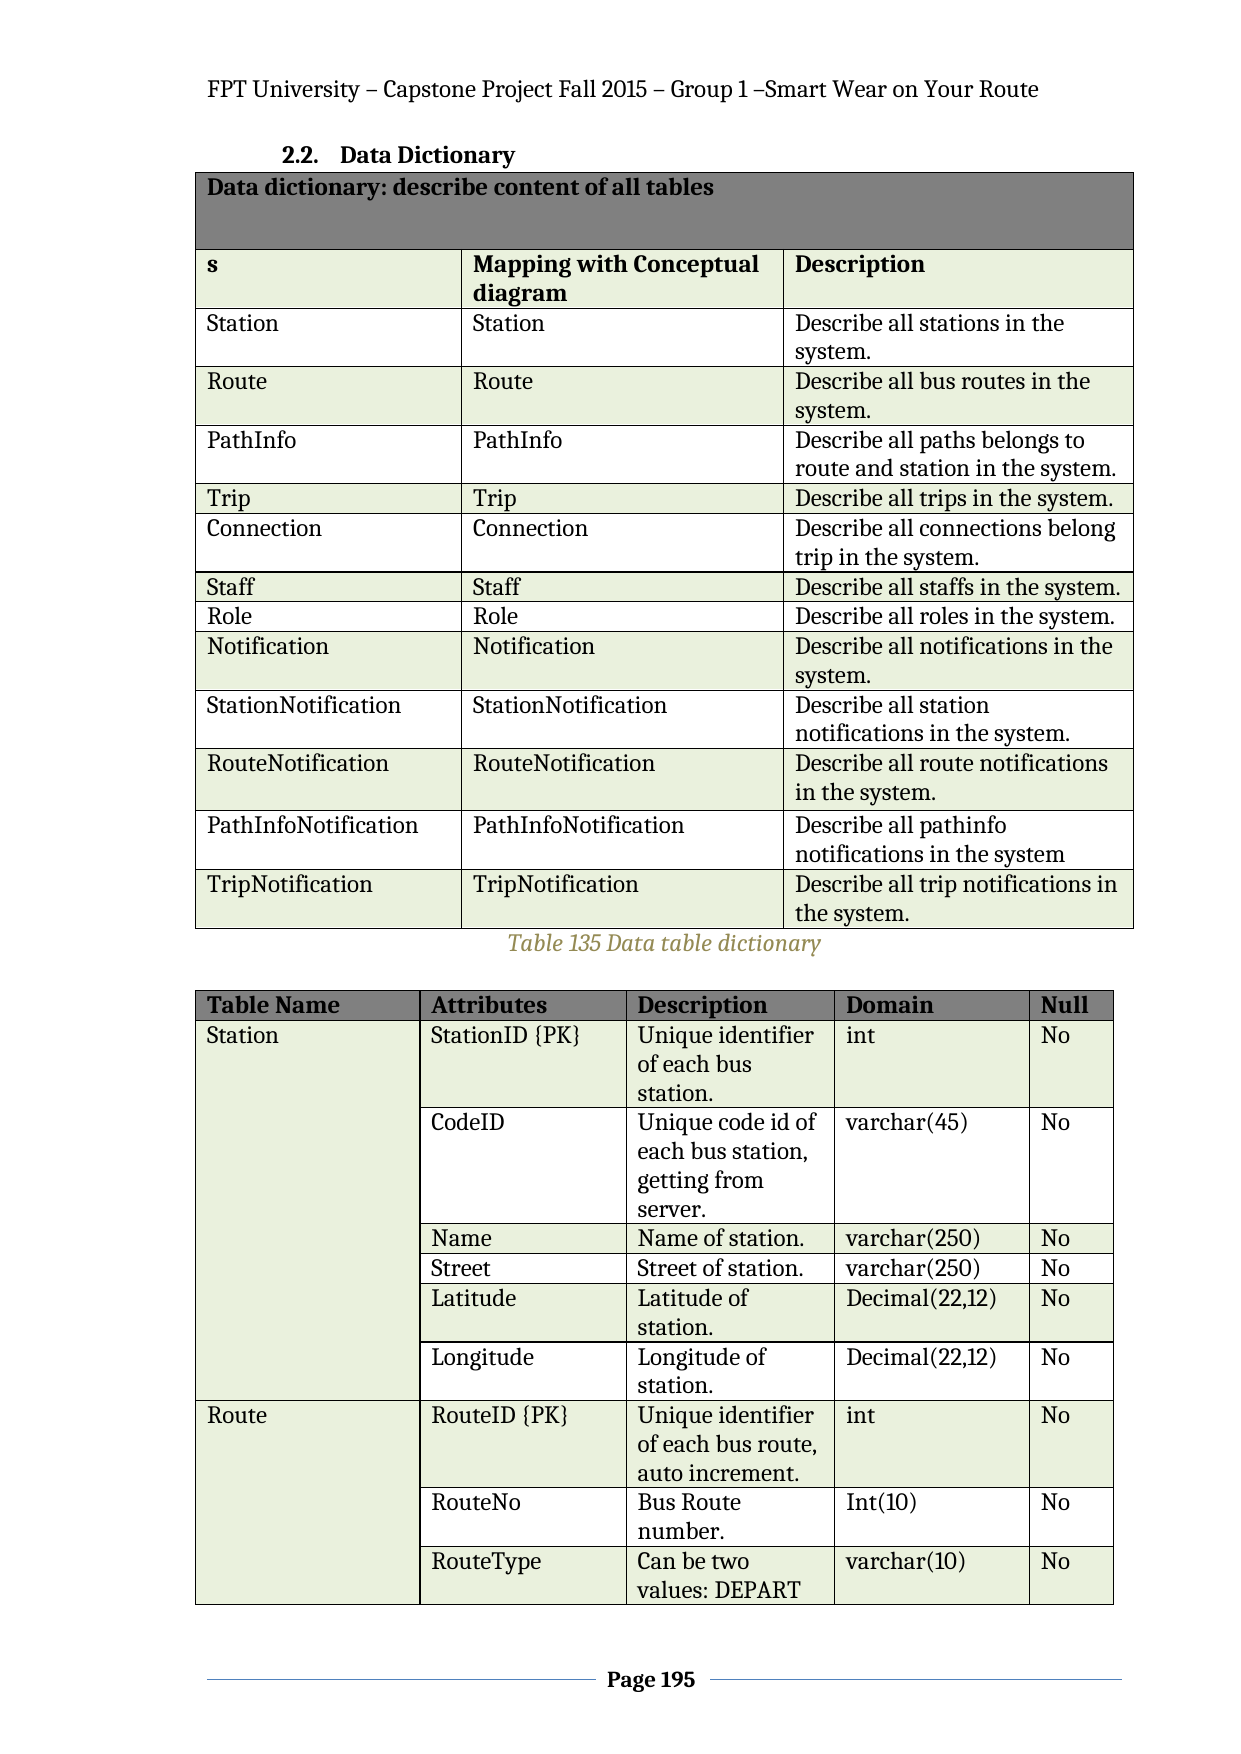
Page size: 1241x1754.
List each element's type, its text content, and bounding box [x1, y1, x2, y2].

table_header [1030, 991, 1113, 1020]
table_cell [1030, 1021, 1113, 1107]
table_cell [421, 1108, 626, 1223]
subtitle Data Dictionary [282, 141, 1122, 170]
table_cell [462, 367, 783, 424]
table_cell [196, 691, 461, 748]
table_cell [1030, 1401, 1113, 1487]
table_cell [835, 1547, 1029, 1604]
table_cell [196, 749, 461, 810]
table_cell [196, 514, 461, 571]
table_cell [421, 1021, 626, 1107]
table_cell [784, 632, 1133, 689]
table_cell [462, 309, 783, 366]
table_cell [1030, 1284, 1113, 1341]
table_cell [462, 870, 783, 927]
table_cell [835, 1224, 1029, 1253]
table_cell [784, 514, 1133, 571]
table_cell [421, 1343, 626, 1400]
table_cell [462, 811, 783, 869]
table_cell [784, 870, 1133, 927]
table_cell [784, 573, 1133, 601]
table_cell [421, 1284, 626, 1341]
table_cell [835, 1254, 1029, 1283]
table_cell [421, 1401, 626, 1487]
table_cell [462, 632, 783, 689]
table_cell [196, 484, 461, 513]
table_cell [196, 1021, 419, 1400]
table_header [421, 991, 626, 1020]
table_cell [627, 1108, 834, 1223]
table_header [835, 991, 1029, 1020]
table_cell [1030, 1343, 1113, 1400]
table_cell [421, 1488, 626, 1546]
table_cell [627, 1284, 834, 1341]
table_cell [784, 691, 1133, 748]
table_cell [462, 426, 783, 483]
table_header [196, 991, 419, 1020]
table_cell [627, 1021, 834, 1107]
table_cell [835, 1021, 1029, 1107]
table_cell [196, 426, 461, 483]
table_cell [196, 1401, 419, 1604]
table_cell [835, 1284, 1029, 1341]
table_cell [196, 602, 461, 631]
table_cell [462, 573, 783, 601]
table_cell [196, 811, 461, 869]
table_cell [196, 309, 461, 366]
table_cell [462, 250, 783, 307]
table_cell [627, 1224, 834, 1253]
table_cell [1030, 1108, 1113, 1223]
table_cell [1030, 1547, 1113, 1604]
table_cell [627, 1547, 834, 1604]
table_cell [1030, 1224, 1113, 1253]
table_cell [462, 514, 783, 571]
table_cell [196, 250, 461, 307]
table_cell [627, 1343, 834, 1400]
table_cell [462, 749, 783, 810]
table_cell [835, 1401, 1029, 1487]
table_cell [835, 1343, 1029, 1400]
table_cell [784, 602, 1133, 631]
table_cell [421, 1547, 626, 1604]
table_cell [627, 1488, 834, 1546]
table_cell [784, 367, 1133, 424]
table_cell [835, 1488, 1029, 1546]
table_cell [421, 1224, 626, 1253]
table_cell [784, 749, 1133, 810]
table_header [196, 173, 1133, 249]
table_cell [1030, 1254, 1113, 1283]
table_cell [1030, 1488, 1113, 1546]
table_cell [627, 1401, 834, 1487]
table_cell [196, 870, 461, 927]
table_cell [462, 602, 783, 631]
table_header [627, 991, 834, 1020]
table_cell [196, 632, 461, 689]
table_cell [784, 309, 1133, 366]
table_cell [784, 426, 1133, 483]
text Table 135 Data table dictionary [207, 929, 1122, 957]
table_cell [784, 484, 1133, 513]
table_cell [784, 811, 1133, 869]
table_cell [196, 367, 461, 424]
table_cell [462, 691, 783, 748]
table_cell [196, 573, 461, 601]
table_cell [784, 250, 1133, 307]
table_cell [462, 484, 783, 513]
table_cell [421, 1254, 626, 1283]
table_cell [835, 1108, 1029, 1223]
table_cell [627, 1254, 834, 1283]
